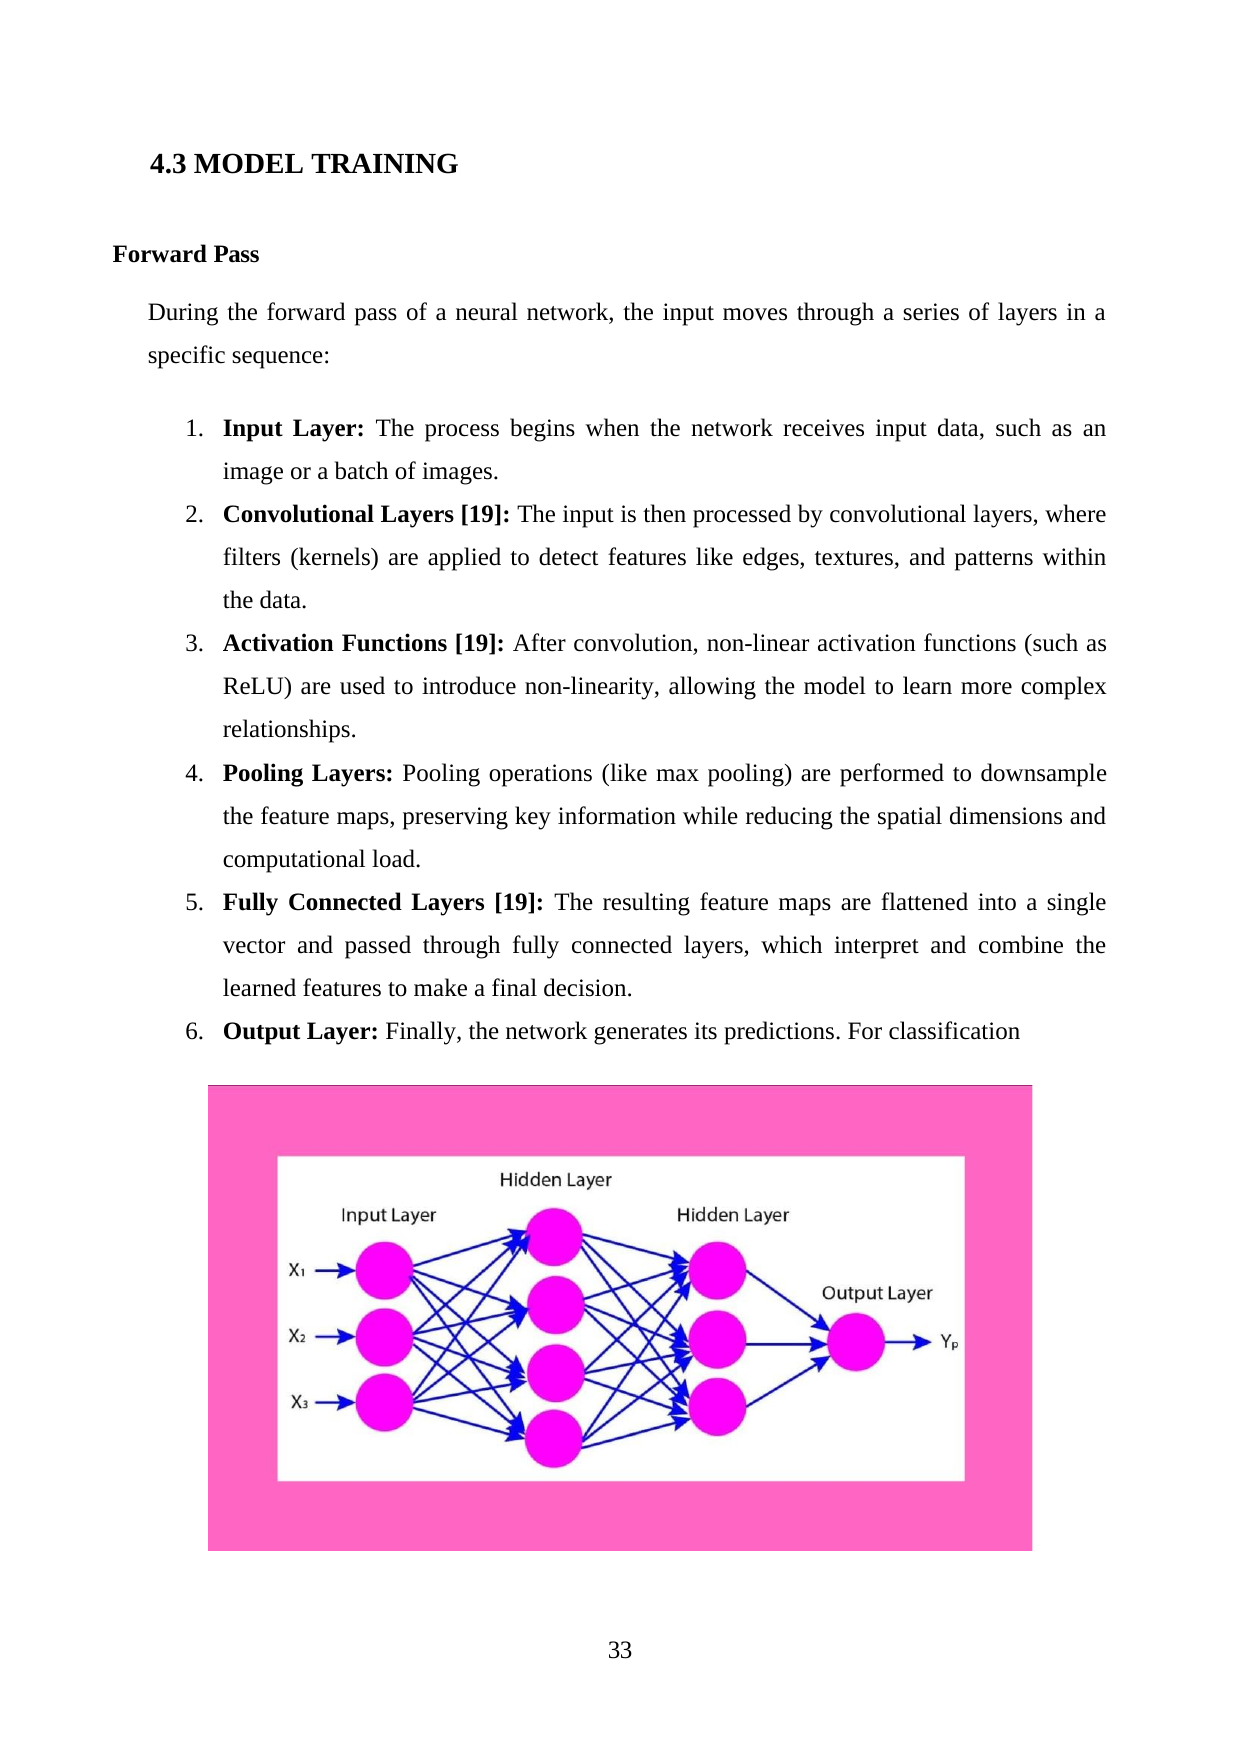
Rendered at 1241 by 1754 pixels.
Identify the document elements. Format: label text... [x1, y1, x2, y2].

text Forward Pass [112, 239, 1107, 268]
list Pooling Layers: Pooling operations (like max pooling) are performed to downsample the feature maps, preserving key information while reducing the spatial dimensions and computational load. [185, 758, 1107, 873]
picture [208, 1085, 1033, 1551]
list Convolutional Layers [19]: The input is then processed by convolutional layers, where filters (kernels) are applied to detect features like edges, textures, and patterns within the data. [185, 499, 1107, 614]
list Activation Functions [19]: After convolution, non-linear activation functions (such as ReLU) are used to introduce non-linearity, allowing the model to learn more complex relationships. [185, 628, 1107, 743]
text During the forward pass of a neural network, the input moves through a series of layers in a specific sequence: [148, 297, 1107, 369]
list Input Layer: The process begins when the network receives input data, such as an image or a batch of images. [185, 413, 1107, 484]
list Output Layer: Finally, the network generates its predictions. For classification [185, 1016, 1107, 1045]
list Fully Connected Layers [19]: The resulting feature maps are flattened into a single vector and passed through fully connected layers, which interpret and combine the learned features to make a final decision. [185, 887, 1107, 1002]
subtitle MODEL TRAINING [150, 146, 1107, 179]
